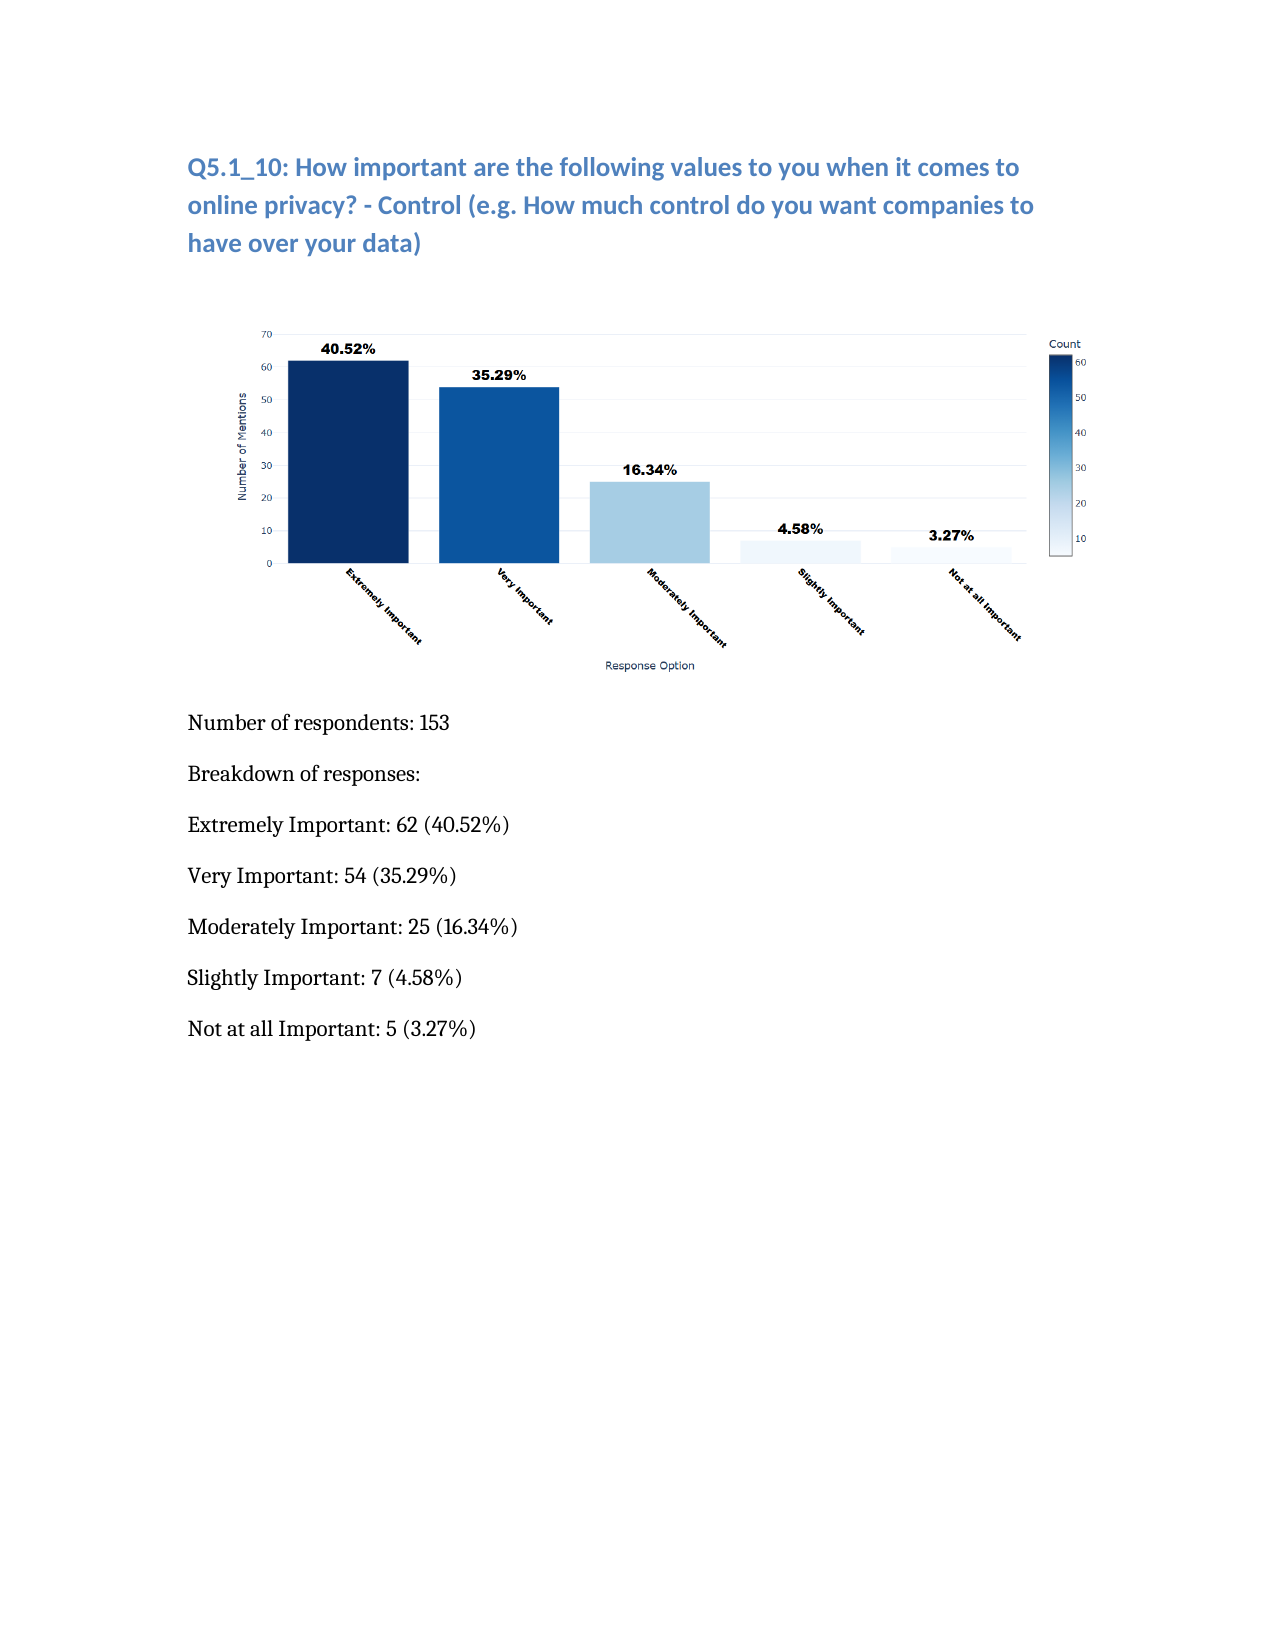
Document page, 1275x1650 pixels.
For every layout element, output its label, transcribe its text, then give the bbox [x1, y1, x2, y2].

text Breakdown of responses: [187, 760, 1087, 787]
picture [206, 263, 1107, 685]
text Very Important: 54 (35.29%) [187, 862, 1087, 889]
text Not at all Important: 5 (3.27%) [187, 1016, 1087, 1042]
subtitle Q5.1_10: How important are the following values to you when it comes to online privacy? - Control (e.g. How much control do you want companies to have over your data) [187, 150, 1087, 259]
text Number of respondents: 153 [187, 709, 1087, 736]
text Extremely Important: 62 (40.52%) [187, 811, 1087, 838]
text Moderately Important: 25 (16.34%) [187, 913, 1087, 940]
text Slightly Important: 7 (4.58%) [187, 964, 1087, 991]
